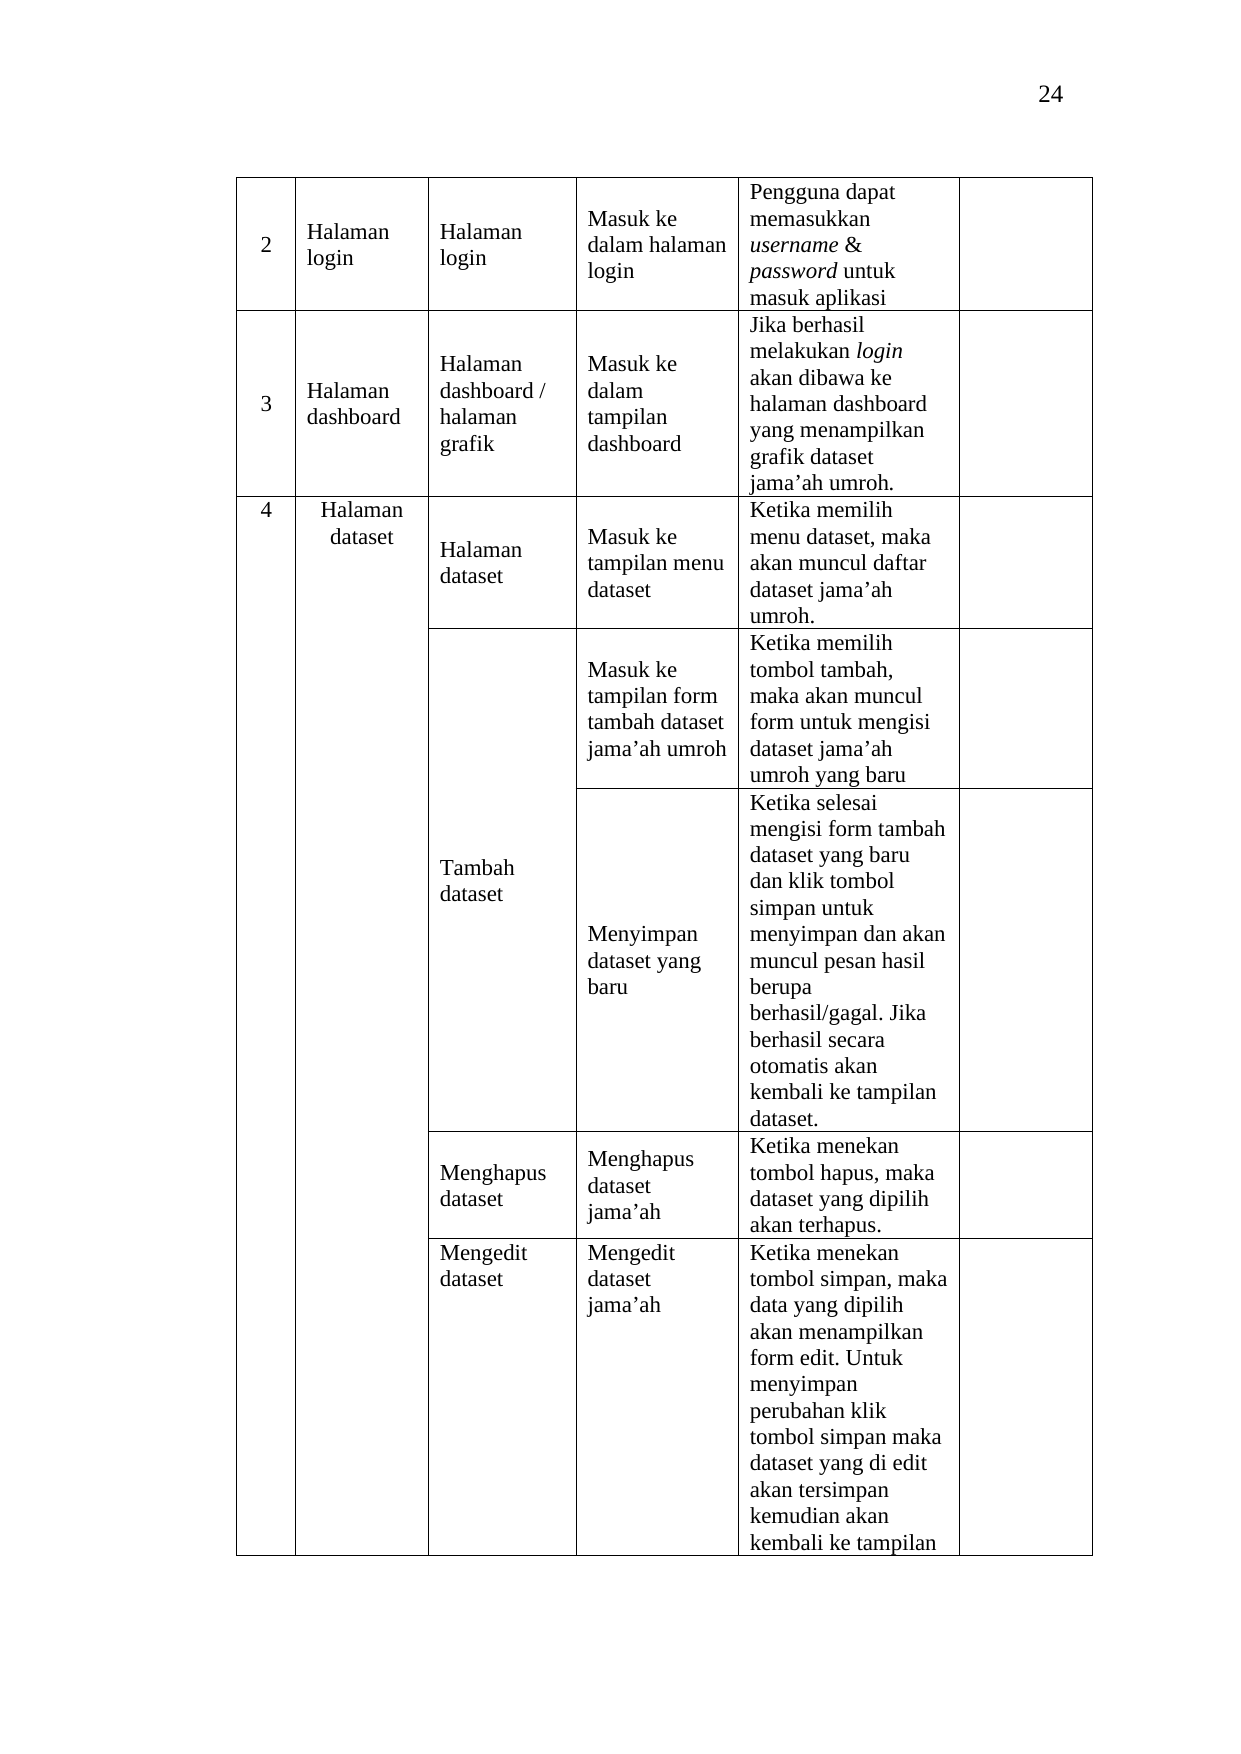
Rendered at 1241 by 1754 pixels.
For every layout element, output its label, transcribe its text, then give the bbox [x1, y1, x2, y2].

table_cell Masuk ke tampilan form tambah dataset jama’ah umroh [577, 629, 738, 787]
table_cell [960, 629, 1092, 787]
table_cell 4 [237, 497, 295, 1555]
table_cell [960, 789, 1092, 1131]
table_cell Mengedit dataset [429, 1239, 576, 1555]
table_cell Menghapus dataset jama’ah [577, 1132, 738, 1238]
table_cell [960, 178, 1092, 310]
table_cell Jika berhasil melakukan login akan dibawa ke halaman dashboard yang menampilkan grafik dataset jama’ah umroh. [739, 311, 959, 496]
table_cell Halaman dataset [296, 497, 428, 1555]
table_cell Halaman dataset [429, 497, 576, 628]
table_cell Ketika menekan tombol hapus, maka dataset yang dipilih akan terhapus. [739, 1132, 959, 1238]
table_cell Tambah dataset [429, 629, 576, 1131]
table_cell 2 [237, 178, 295, 310]
table_cell Halaman dashboard [296, 311, 428, 496]
table_cell Ketika memilih menu dataset, maka akan muncul daftar dataset jama’ah umroh. [739, 497, 959, 628]
table_cell Masuk ke dalam halaman login [577, 178, 738, 310]
table_cell Halaman dashboard / halaman grafik [429, 311, 576, 496]
table_cell Ketika memilih tombol tambah, maka akan muncul form untuk mengisi dataset jama’ah umroh yang baru [739, 629, 959, 787]
table_cell Menyimpan dataset yang baru [577, 789, 738, 1131]
table_cell Halaman login [429, 178, 576, 310]
table_cell 3 [237, 311, 295, 496]
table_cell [577, 1239, 738, 1555]
table_cell Pengguna dapat memasukkan username & password untuk masuk aplikasi [739, 178, 959, 310]
table_cell [960, 1239, 1092, 1555]
table_cell [960, 497, 1092, 628]
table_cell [739, 1239, 959, 1555]
table_cell [960, 1132, 1092, 1238]
table_cell Halaman login [296, 178, 428, 310]
table_cell Masuk ke tampilan menu dataset [577, 497, 738, 628]
table_cell Ketika selesai mengisi form tambah dataset yang baru dan klik tombol simpan untuk menyimpan dan akan muncul pesan hasil berupa berhasil/gagal. Jika berhasil secara otomatis akan kembali ke tampilan dataset. [739, 789, 959, 1131]
table_cell Masuk ke dalam tampilan dashboard [577, 311, 738, 496]
table_cell Menghapus dataset [429, 1132, 576, 1238]
table_cell [960, 311, 1092, 496]
